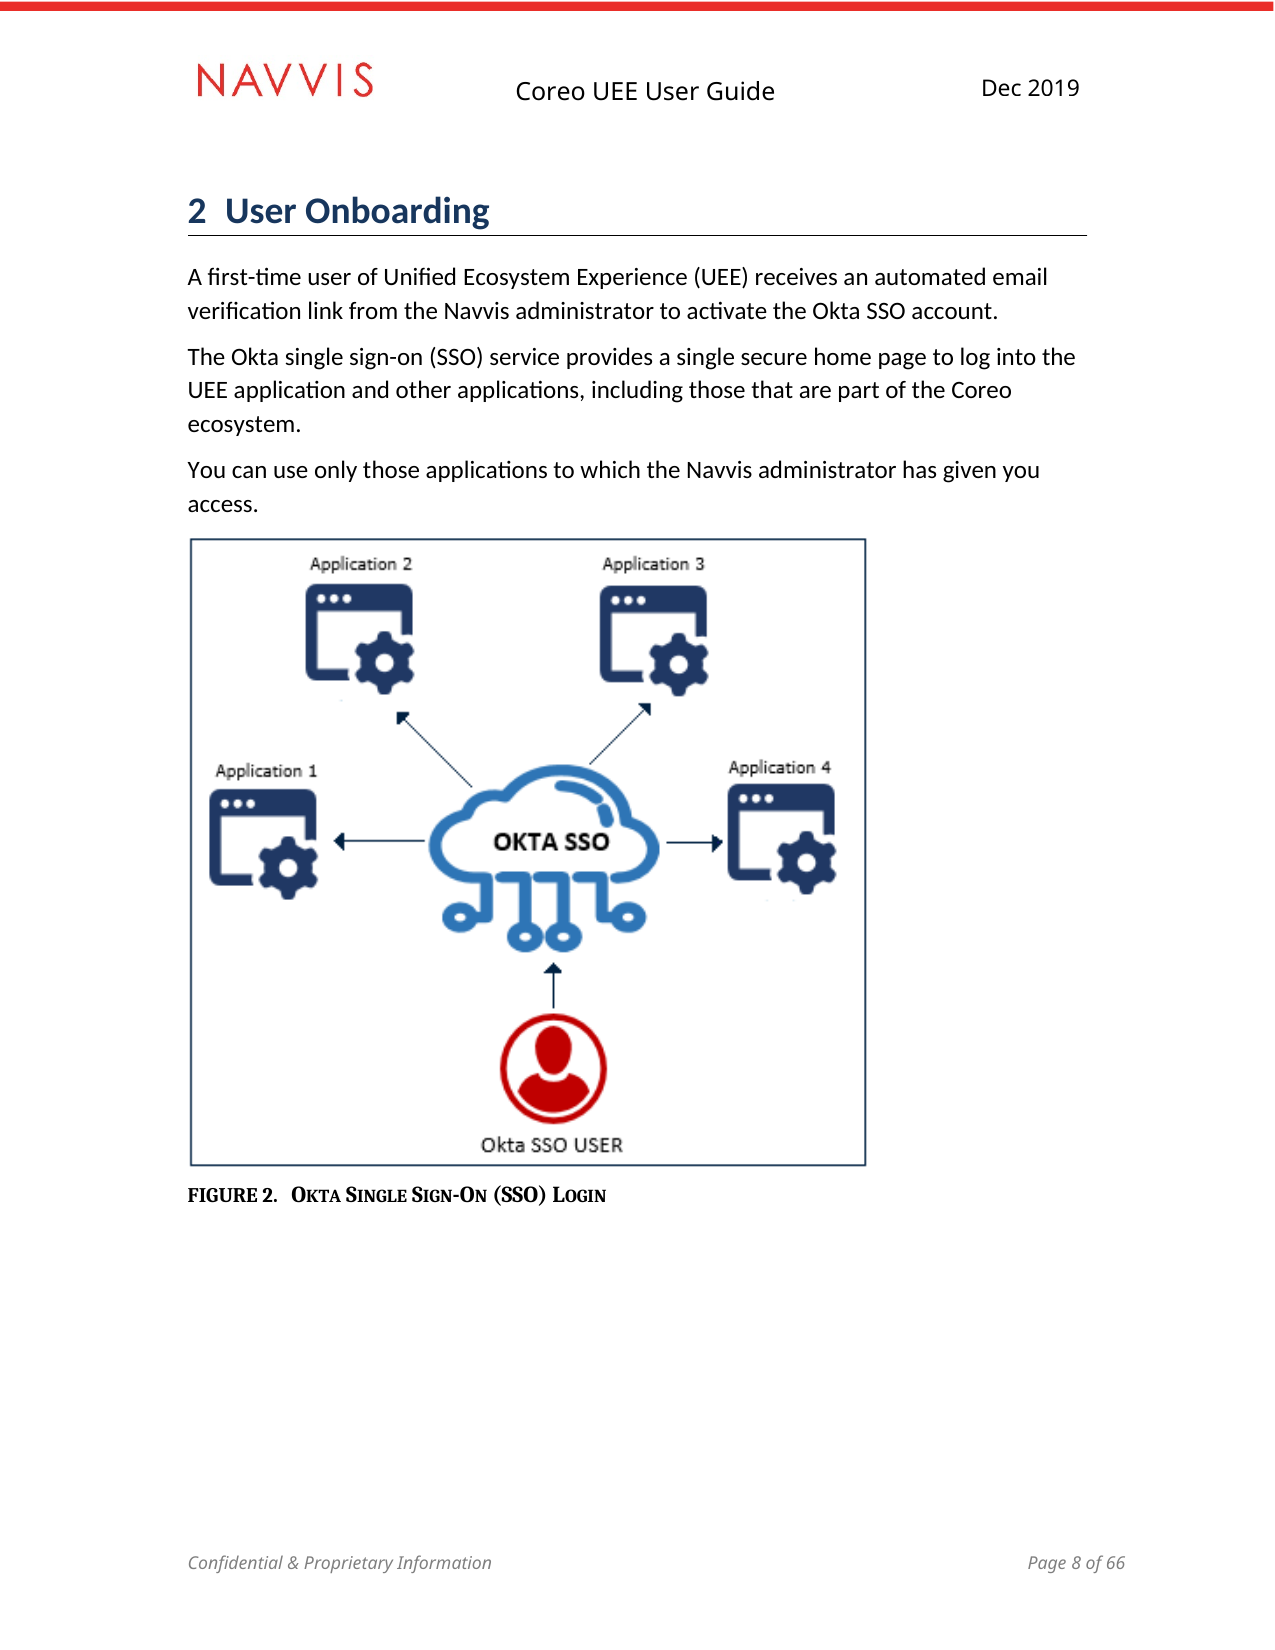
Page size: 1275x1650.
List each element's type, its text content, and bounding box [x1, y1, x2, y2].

subtitle User Onboarding [187, 187, 1087, 236]
text You can use only those applications to which the Navvis administrator has given you access. [187, 454, 1087, 518]
text A first-time user of Unified Ecosystem Experience (UEE) receives an automated email verification link from the Navvis administrator to activate the Okta SSO account. [187, 261, 1087, 326]
text Okta Single Sign-On (SSO) Login [187, 1182, 1087, 1208]
picture [187, 55, 383, 104]
picture [187, 537, 870, 1170]
text The Okta single sign-on (SSO) service provides a single secure home page to log into the UEE application and other applications, including those that are part of the Coreo ecosystem. [187, 341, 1087, 439]
